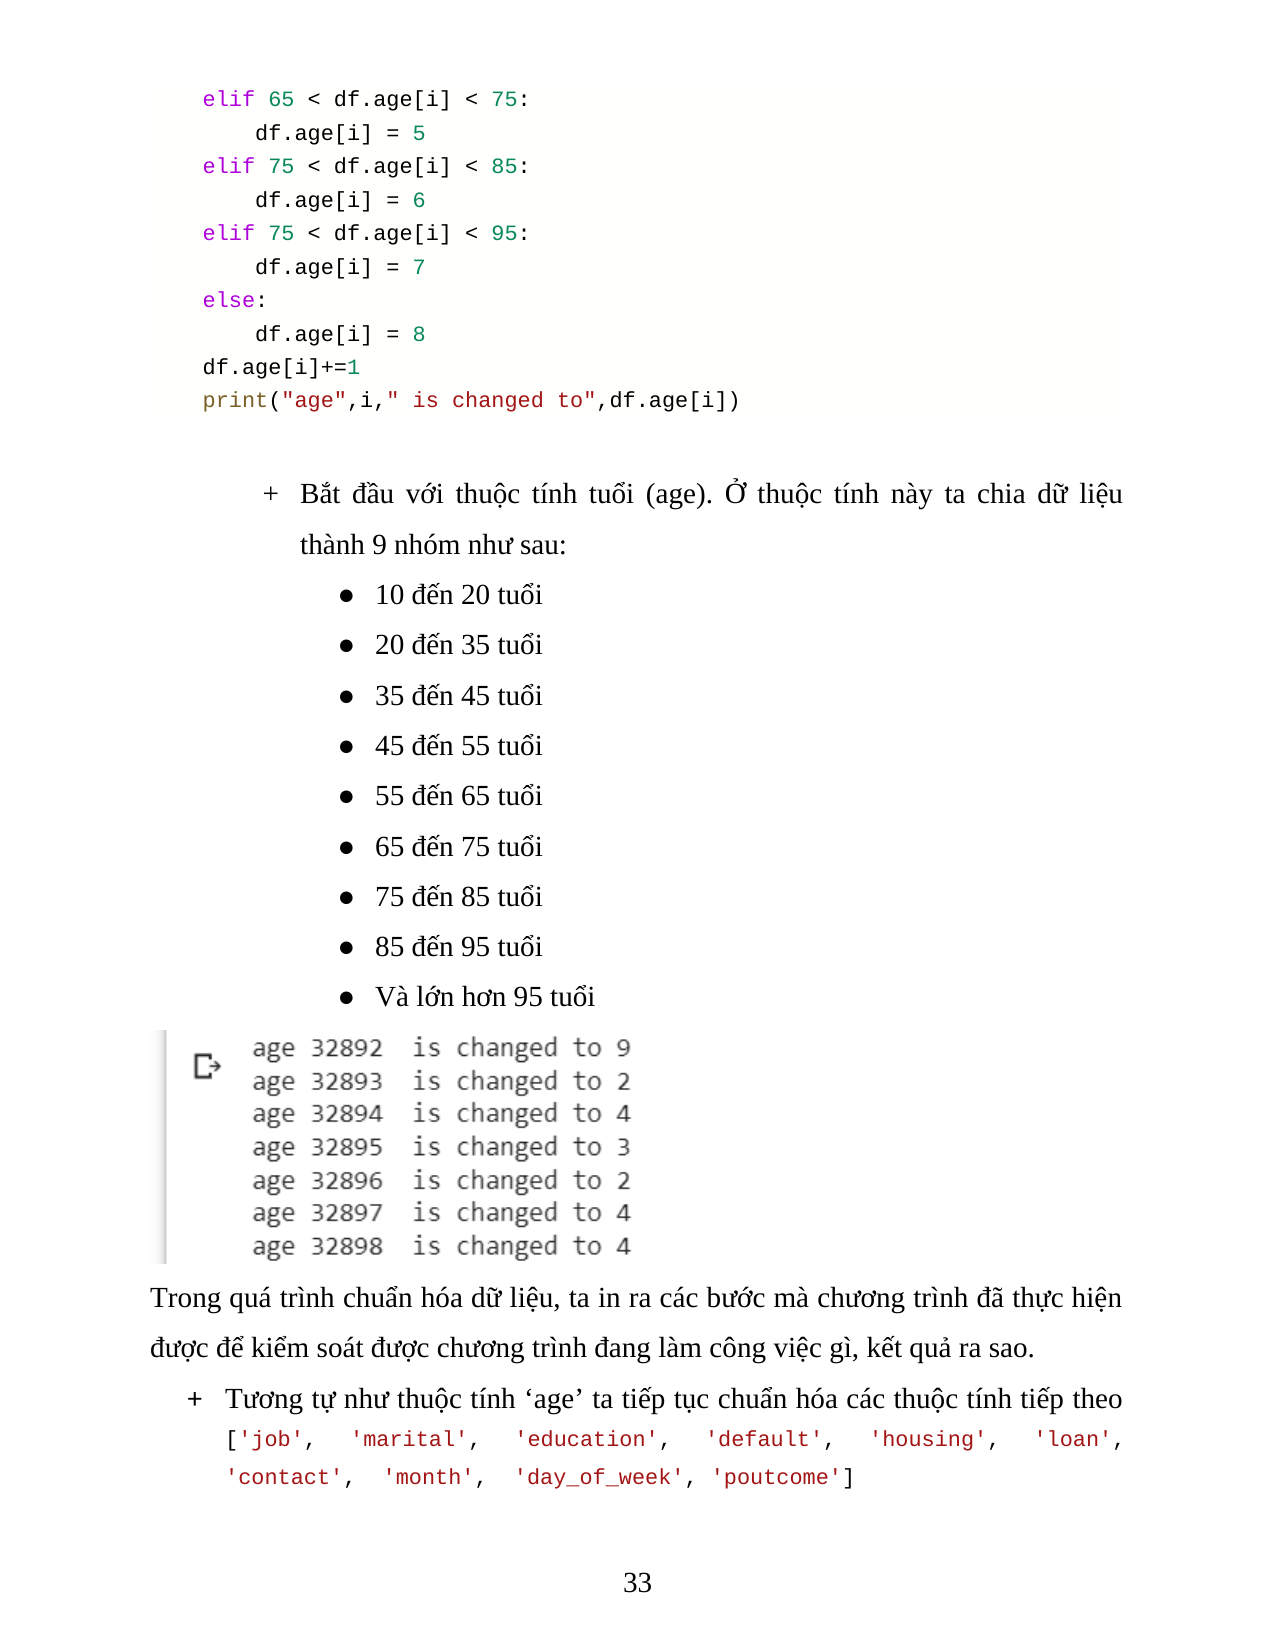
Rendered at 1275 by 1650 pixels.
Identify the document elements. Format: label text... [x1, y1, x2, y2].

list Bắt đầu với thuộc tính tuổi (age). Ở thuộc tính này ta chia dữ liệu thành 9 nhóm như sau: [262, 476, 1125, 560]
text elif 75 < df.age[i] < 85: [150, 156, 1125, 180]
list 10 đến 20 tuổi [337, 577, 1125, 611]
list 20 đến 35 tuổi [337, 627, 1125, 661]
list 75 đến 85 tuổi [337, 879, 1125, 912]
picture [150, 1030, 1125, 1264]
text df.age[i] = 7 [150, 256, 1125, 281]
text df.age[i] = 5 [150, 122, 1125, 147]
list 55 đến 65 tuổi [337, 778, 1125, 812]
list 45 đến 55 tuổi [337, 728, 1125, 762]
list 35 đến 45 tuổi [337, 678, 1125, 711]
text df.age[i] = 8 [150, 323, 1125, 347]
text elif 65 < df.age[i] < 75: [150, 89, 1125, 113]
text df.age[i]+=1 [150, 356, 1125, 381]
list 85 đến 95 tuổi [337, 929, 1125, 963]
list Và lớn hơn 95 tuổi [337, 979, 1125, 1013]
text print("age",i," is changed to",df.age[i]) [150, 389, 1125, 414]
list 65 đến 75 tuổi [337, 829, 1125, 862]
text elif 75 < df.age[i] < 95: [150, 222, 1125, 247]
text Trong quá trình chuẩn hóa dữ liệu, ta in ra các bước mà chương trình đã thực hiện được để kiểm soát được chương trình đang làm công việc gì, kết quả ra sao. [150, 1280, 1125, 1364]
list Tương tự như thuộc tính ‘age’ ta tiếp tục chuẩn hóa các thuộc tính tiếp theo ['job', 'marital', 'education', 'default', 'housing', 'loan', 'contact', 'month', 'day_of_week', 'poutcome'] [187, 1381, 1125, 1491]
text df.age[i] = 6 [150, 189, 1125, 214]
text else: [150, 289, 1125, 314]
